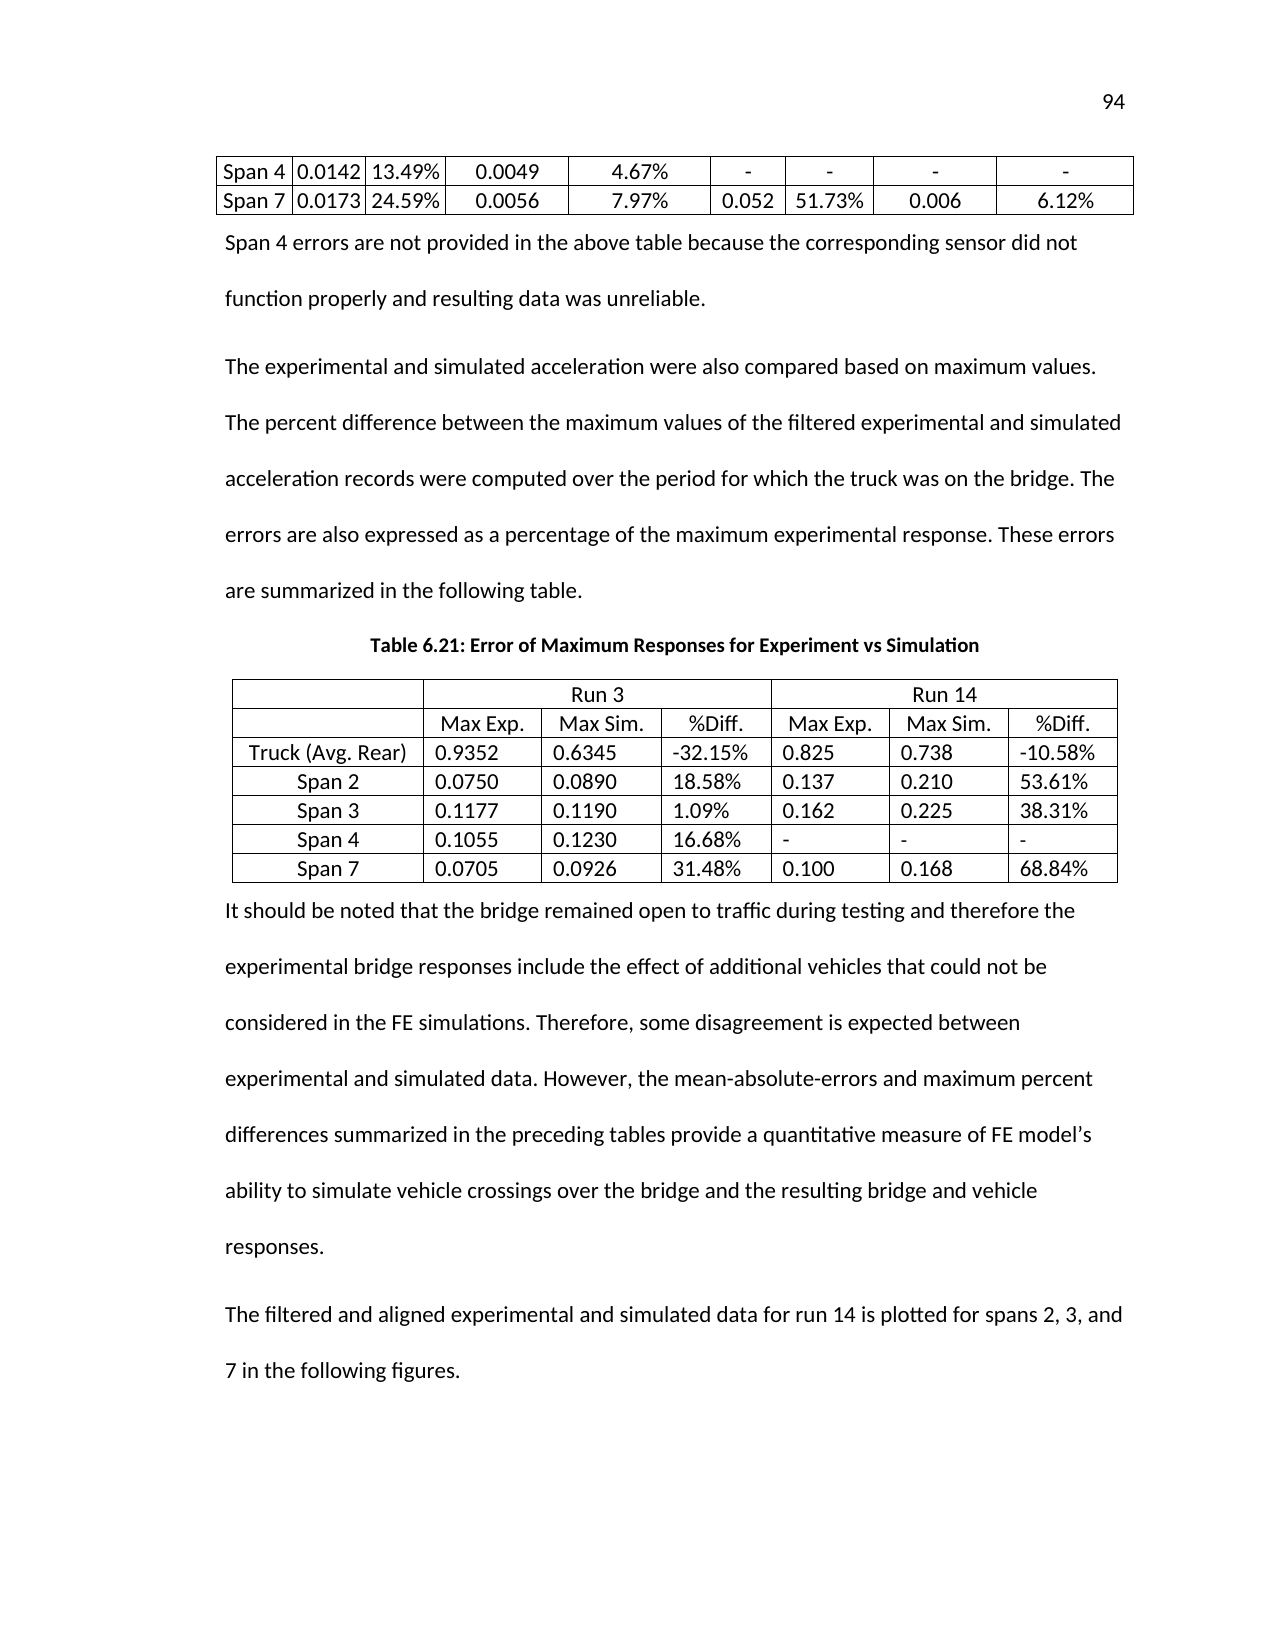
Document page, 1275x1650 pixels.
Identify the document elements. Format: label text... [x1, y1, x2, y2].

table_cell 0.0142 [293, 157, 365, 185]
table_cell 0.0049 [446, 157, 568, 185]
table_cell Span 7 [233, 854, 423, 882]
table_cell - [786, 157, 873, 185]
table_cell - [772, 825, 889, 853]
table_cell 0.0056 [446, 186, 568, 214]
table_cell 0.825 [772, 738, 889, 766]
text Table .: Error of Maximum Responses for Experiment vs Simulation [225, 632, 1125, 658]
table_cell 18.58% [662, 767, 771, 795]
table_cell Max Sim. [890, 709, 1008, 737]
table_cell 0.006 [874, 186, 996, 214]
table_cell 7.97% [569, 186, 710, 214]
text The experimental and simulated acceleration were also compared based on maximum values. The percent difference between the maximum values of the filtered experimental and simulated acceleration records were computed over the period for which the truck was on the bridge. The errors are also expressed as a percentage of the maximum experimental response. These errors are summarized in the following table. [225, 352, 1125, 604]
text Span 4 errors are not provided in the above table because the corresponding sensor did not function properly and resulting data was unreliable. [225, 228, 1125, 312]
table_cell 0.9352 [424, 738, 541, 766]
table_cell 6.12% [997, 186, 1133, 214]
text It should be noted that the bridge remained open to traffic during testing and therefore the experimental bridge responses include the effect of additional vehicles that could not be considered in the FE simulations. Therefore, some disagreement is expected between experimental and simulated data. However, the mean-absolute-errors and maximum percent differences summarized in the preceding tables provide a quantitative measure of FE model’s ability to simulate vehicle crossings over the bridge and the resulting bridge and vehicle responses. [225, 896, 1125, 1260]
table_cell 0.225 [890, 796, 1008, 824]
table_cell 0.052 [711, 186, 785, 214]
table_cell 1.09% [662, 796, 771, 824]
table_cell 0.0926 [542, 854, 661, 882]
table_cell 0.0750 [424, 767, 541, 795]
table_cell Span 4 [233, 825, 423, 853]
table_cell - [874, 157, 996, 185]
table_cell 24.59% [366, 186, 445, 214]
table_cell 31.48% [662, 854, 771, 882]
table_cell 0.168 [890, 854, 1008, 882]
table_cell 0.738 [890, 738, 1008, 766]
table_cell 13.49% [366, 157, 445, 185]
table_cell 0.0705 [424, 854, 541, 882]
table_cell 0.1190 [542, 796, 661, 824]
table_cell - [711, 157, 785, 185]
table_cell -32.15% [662, 738, 771, 766]
table_cell 16.68% [662, 825, 771, 853]
table_cell 0.100 [772, 854, 889, 882]
table_cell %Diff. [662, 709, 771, 737]
table_cell 0.162 [772, 796, 889, 824]
table_cell 68.84% [1009, 854, 1117, 882]
table_header Run 3 [424, 680, 771, 708]
table_cell 4.67% [569, 157, 710, 185]
table_cell 0.210 [890, 767, 1008, 795]
table_header Run 14 [772, 680, 1117, 708]
table_cell 0.0173 [293, 186, 365, 214]
table_cell 0.1177 [424, 796, 541, 824]
table_cell [233, 709, 423, 737]
text The filtered and aligned experimental and simulated data for run 14 is plotted for spans 2, 3, and 7 in the following figures. [225, 1301, 1125, 1384]
table_cell Span 3 [233, 796, 423, 824]
table_cell - [1009, 825, 1117, 853]
table_cell Max Sim. [542, 709, 661, 737]
table_cell 0.137 [772, 767, 889, 795]
table_cell Span 2 [233, 767, 423, 795]
table_cell - [997, 157, 1133, 185]
table_cell 0.0890 [542, 767, 661, 795]
table_cell Truck (Avg. Rear) [233, 738, 423, 766]
table_cell Span 4 [217, 157, 292, 185]
table_cell -10.58% [1009, 738, 1117, 766]
table_cell Span 7 [217, 186, 292, 214]
table_cell Max Exp. [772, 709, 889, 737]
table_cell 38.31% [1009, 796, 1117, 824]
table_cell 51.73% [786, 186, 873, 214]
table_header [233, 680, 423, 708]
table_cell 0.1055 [424, 825, 541, 853]
table_cell 53.61% [1009, 767, 1117, 795]
table_cell %Diff. [1009, 709, 1117, 737]
table_cell 0.1230 [542, 825, 661, 853]
table_cell 0.6345 [542, 738, 661, 766]
table_cell Max Exp. [424, 709, 541, 737]
table_cell - [890, 825, 1008, 853]
